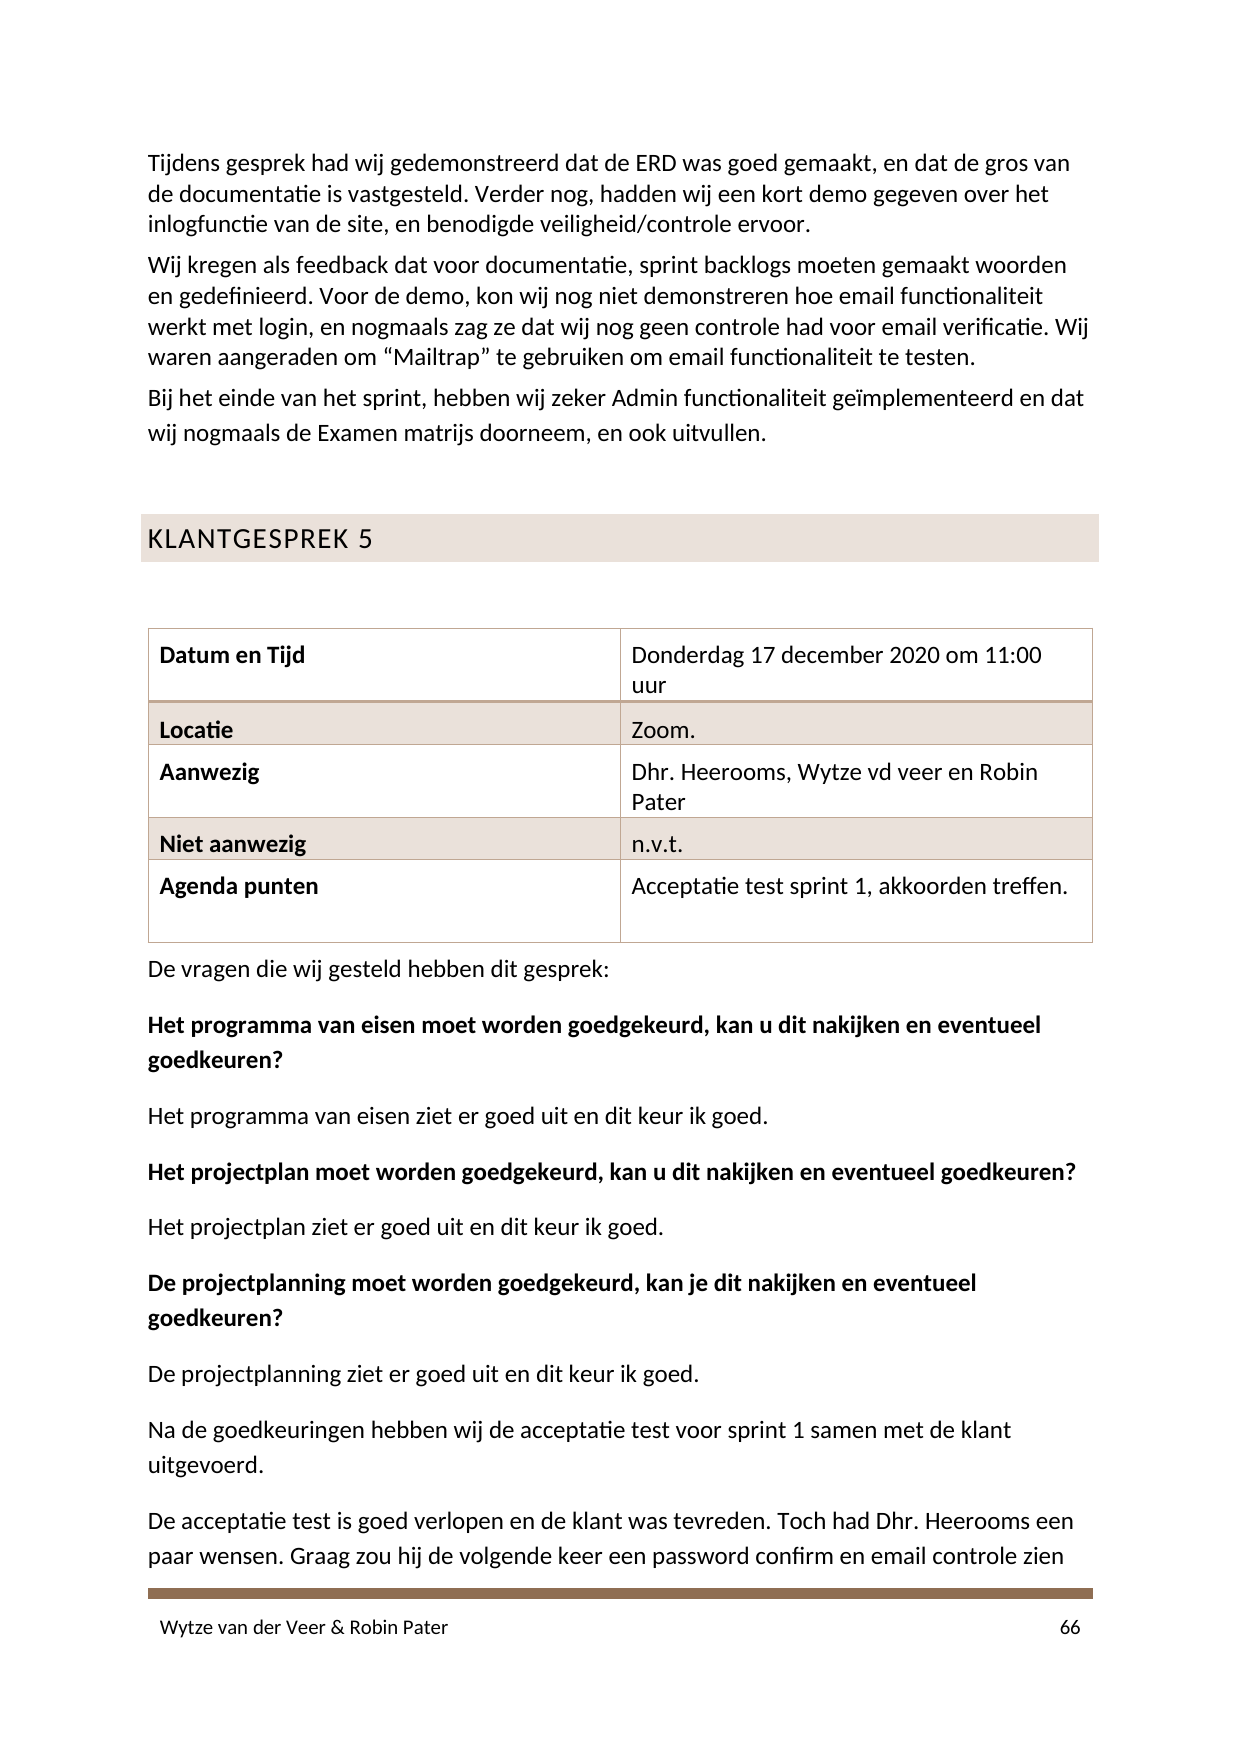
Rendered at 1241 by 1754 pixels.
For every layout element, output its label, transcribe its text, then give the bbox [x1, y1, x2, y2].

text Het projectplan ziet er goed uit en dit keur ik goed. [148, 1211, 1093, 1242]
text Het projectplan moet worden goedgekeurd, kan u dit nakijken en eventueel goedkeuren? [148, 1156, 1093, 1186]
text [148, 1505, 1093, 1570]
table_cell Aanwezig [149, 745, 620, 817]
text De projectplanning ziet er goed uit en dit keur ik goed. [148, 1358, 1093, 1389]
text Het programma van eisen moet worden goedgekeurd, kan u dit nakijken en eventueel goedkeuren? [148, 1009, 1093, 1074]
text Tijdens gesprek had wij gedemonstreerd dat de ERD was goed gemaakt, en dat de gros van de documentatie is vastgesteld. Verder nog, hadden wij een kort demo gegeven over het inlogfunctie van de site, en benodigde veiligheid/controle ervoor. [148, 148, 1093, 239]
table_cell n.v.t. [621, 818, 1092, 859]
text De projectplanning moet worden goedgekeurd, kan je dit nakijken en eventueel goedkeuren? [148, 1267, 1093, 1333]
text Het programma van eisen ziet er goed uit en dit keur ik goed. [148, 1100, 1093, 1130]
table_cell Niet aanwezig [149, 818, 620, 859]
table_header Donderdag 17 december 2020 om 11:00 uur [621, 629, 1092, 700]
table_cell Dhr. Heerooms, Wytze vd veer en Robin Pater [621, 745, 1092, 817]
text Bij het einde van het sprint, hebben wij zeker Admin functionaliteit geïmplementeerd en dat wij nogmaals de Examen matrijs doorneem, en ook uitvullen. [148, 382, 1093, 448]
table_cell Agenda punten [149, 860, 620, 942]
table_cell Locatie [149, 703, 620, 744]
text Na de goedkeuringen hebben wij de acceptatie test voor sprint 1 samen met de klant uitgevoerd. [148, 1414, 1093, 1479]
subtitle Klantgesprek 5 [148, 520, 1093, 556]
text Wij kregen als feedback dat voor documentatie, sprint backlogs moeten gemaakt woorden en gedefinieerd. Voor de demo, kon wij nog niet demonstreren hoe email functionaliteit werkt met login, en nogmaals zag ze dat wij nog geen controle had voor email verificatie. Wij waren aangeraden om “Mailtrap” te gebruiken om email functionaliteit te testen. [148, 249, 1093, 372]
table_header Datum en Tijd [149, 629, 620, 700]
text De vragen die wij gesteld hebben dit gesprek: [148, 953, 1093, 984]
table_cell Zoom. [621, 703, 1092, 744]
table_cell Acceptatie test sprint 1, akkoorden treffen. [621, 860, 1092, 942]
